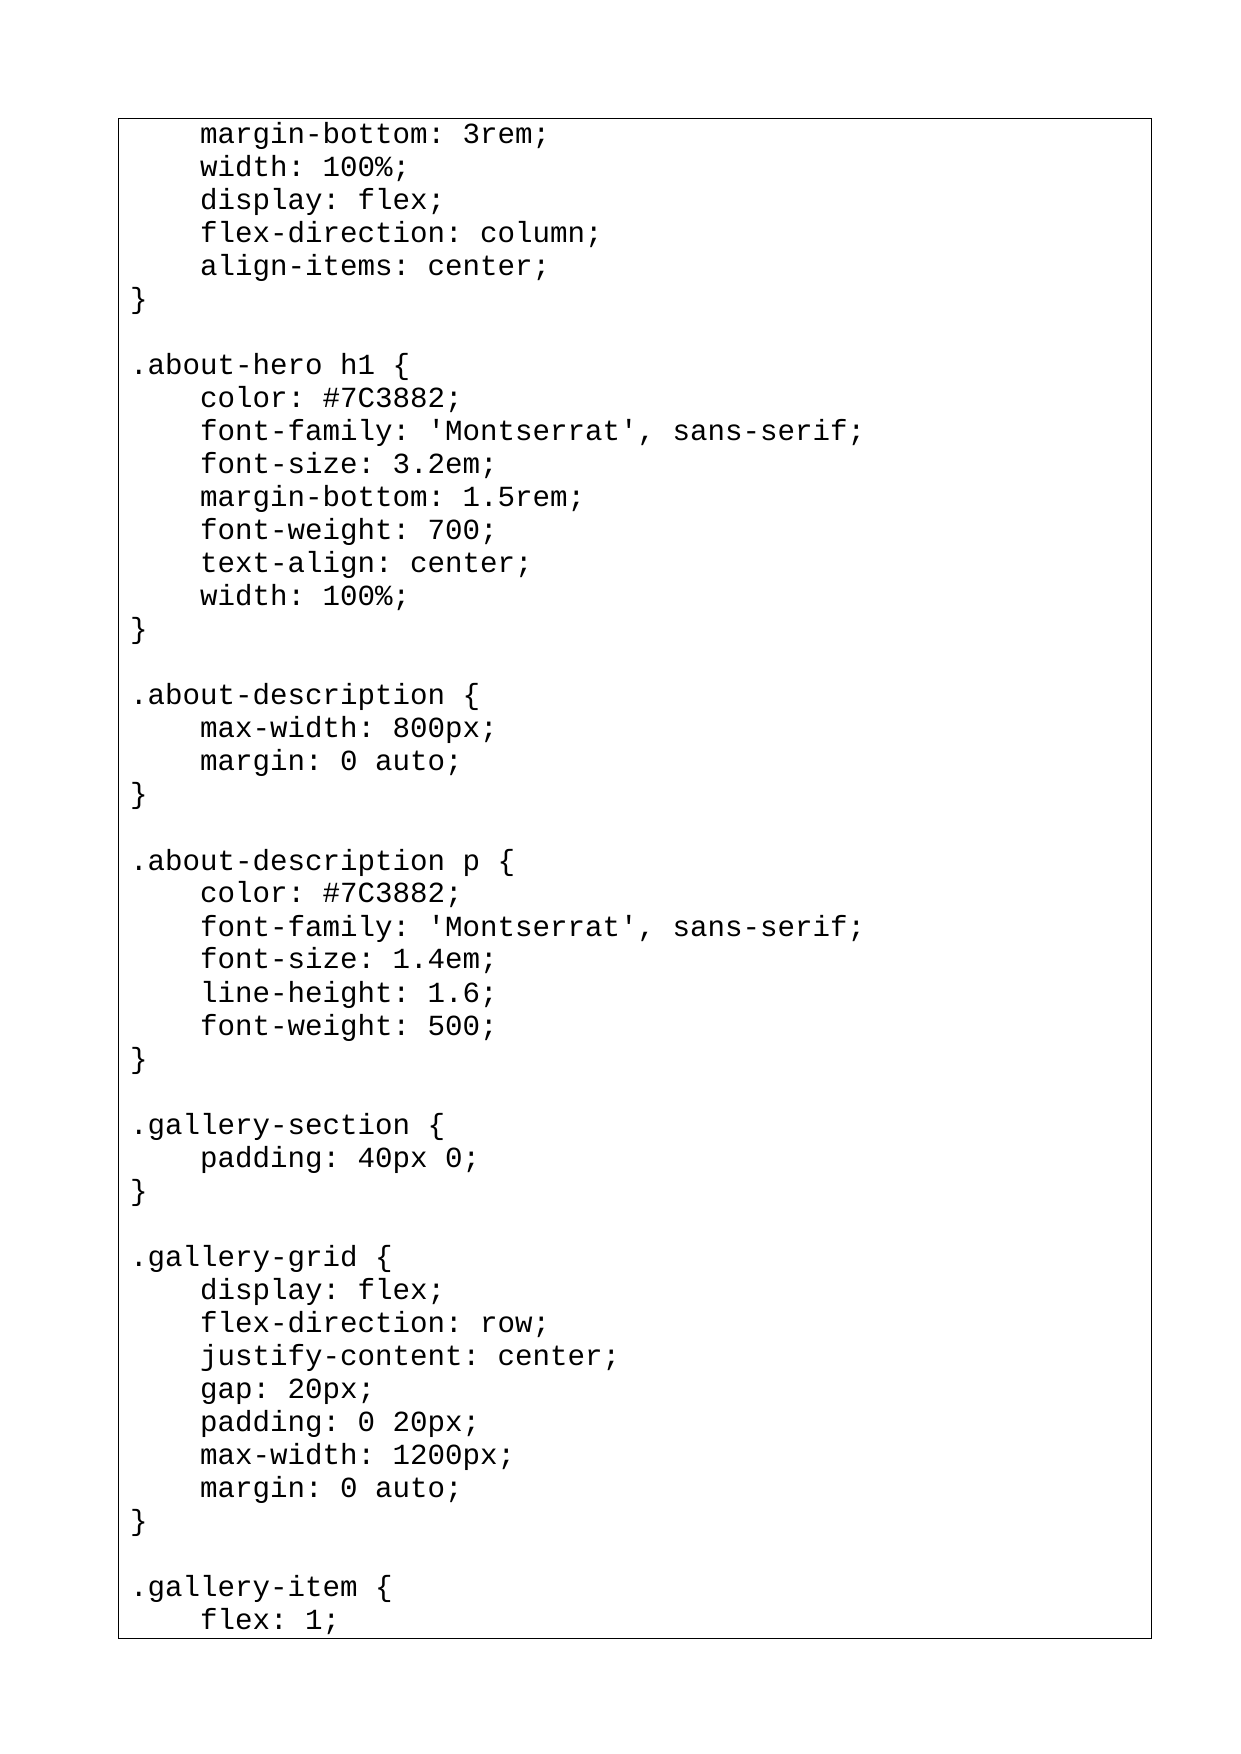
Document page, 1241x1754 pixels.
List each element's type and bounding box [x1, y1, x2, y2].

table_header [119, 119, 1151, 1638]
